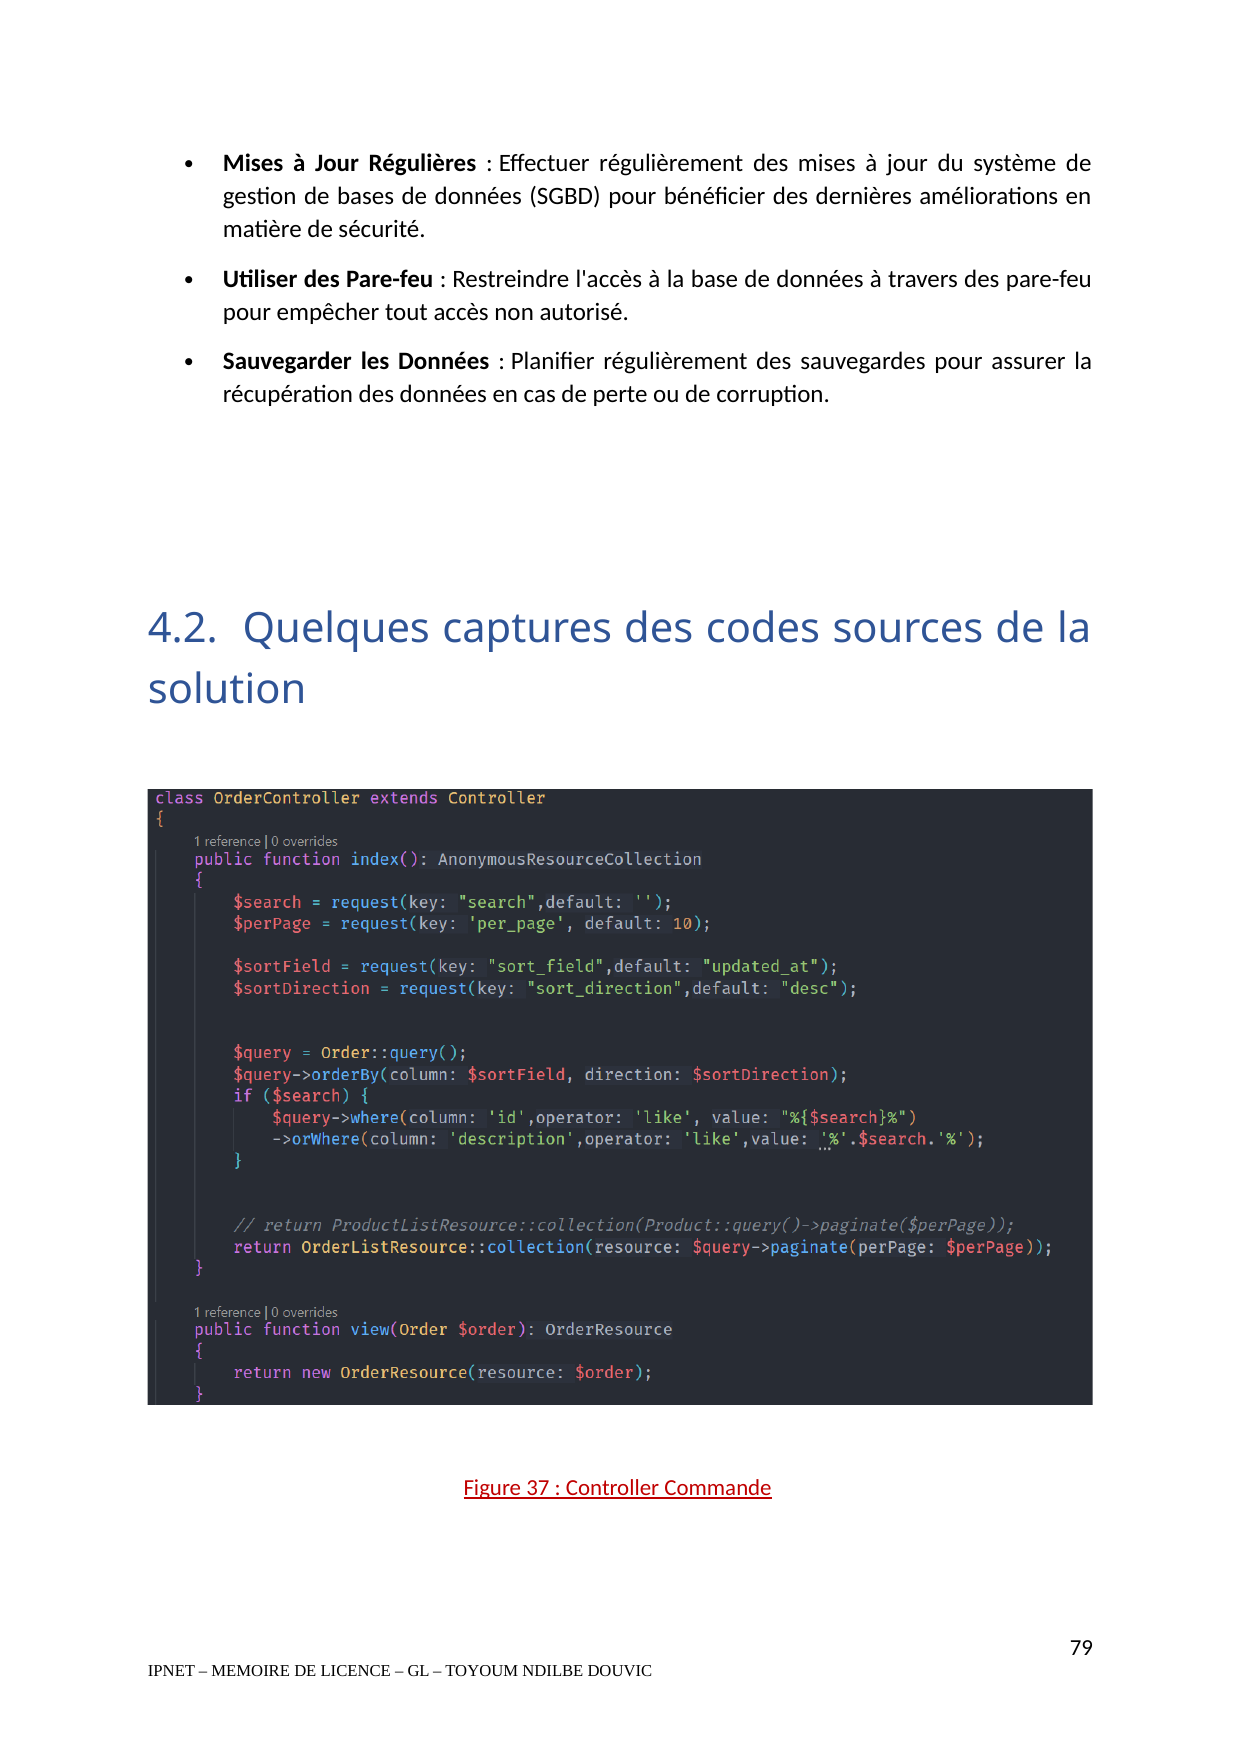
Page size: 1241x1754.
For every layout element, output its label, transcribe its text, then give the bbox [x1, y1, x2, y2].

list Sauvegarder les Données : Planifier régulièrement des sauvegardes pour assurer la récupération des données en cas de perte ou de corruption. [185, 346, 1093, 409]
list Utiliser des Pare-feu : Restreindre l'accès à la base de données à travers des pare-feu pour empêcher tout accès non autorisé. [185, 263, 1093, 326]
list Mises à Jour Régulières : Effectuer régulièrement des mises à jour du système de gestion de bases de données (SGBD) pour bénéficier des dernières améliorations en matière de sécurité. [185, 148, 1093, 244]
text Figure 37 : Controller Commande [148, 1473, 1093, 1501]
subtitle 4.2. Quelques captures des codes sources de la solution [148, 598, 1093, 716]
picture [147, 789, 1093, 1405]
